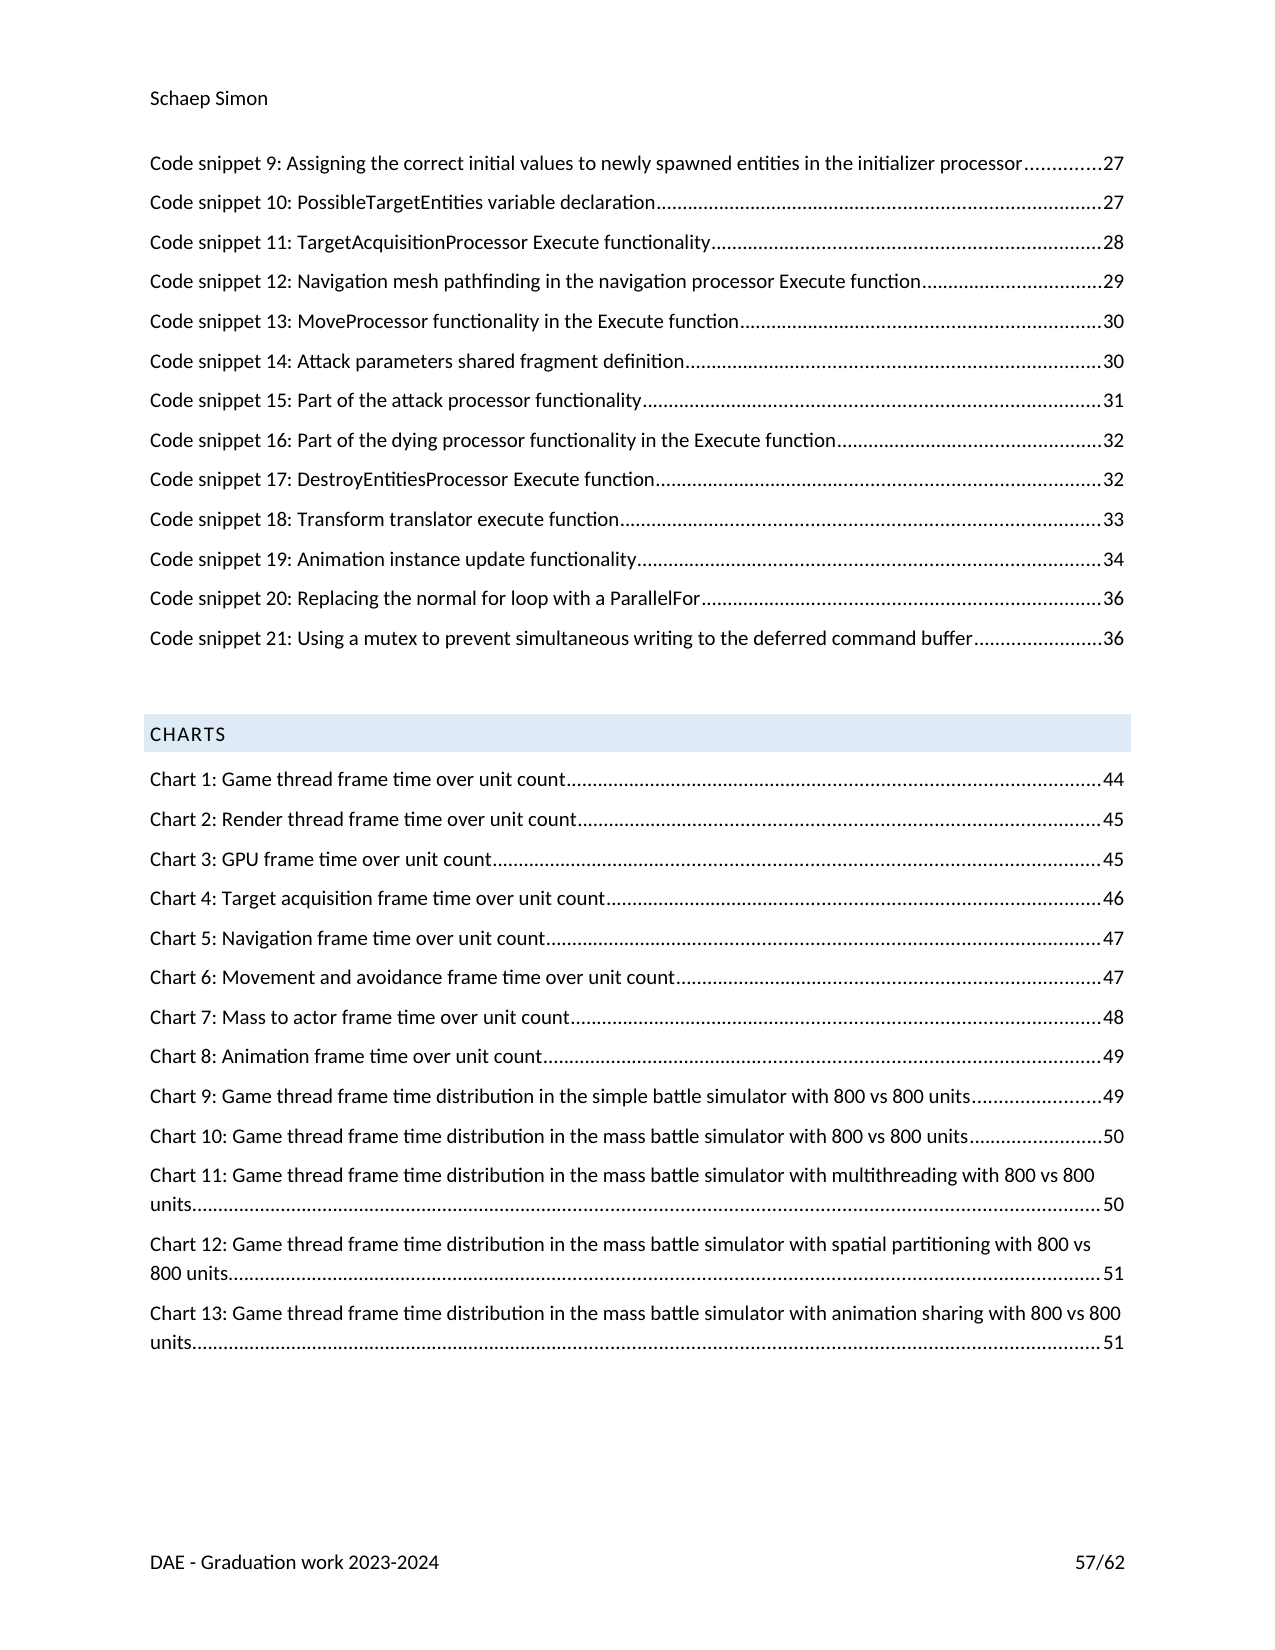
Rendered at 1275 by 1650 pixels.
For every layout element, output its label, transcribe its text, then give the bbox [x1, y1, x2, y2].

text Code snippet 13: MoveProcessor functionality in the Execute function 30 [150, 308, 1125, 334]
text Chart 12: Game thread frame time distribution in the mass battle simulator with spatial partitioning with 800 vs 800 units 51 [150, 1231, 1125, 1286]
text Code snippet 20: Replacing the normal for loop with a ParallelFor 36 [150, 585, 1125, 611]
subtitle Charts [150, 721, 1125, 746]
text Chart 4: Target acquisition frame time over unit count 46 [150, 885, 1125, 911]
text Chart 9: Game thread frame time distribution in the simple battle simulator with 800 vs 800 units 49 [150, 1083, 1125, 1109]
text Code snippet 11: TargetAcquisitionProcessor Execute functionality 28 [150, 229, 1125, 254]
text Chart 10: Game thread frame time distribution in the mass battle simulator with 800 vs 800 units 50 [150, 1123, 1125, 1148]
text Chart 5: Navigation frame time over unit count 47 [150, 925, 1125, 950]
text Code snippet 15: Part of the attack processor functionality 31 [150, 387, 1125, 413]
text Code snippet 9: Assigning the correct initial values to newly spawned entities in the initializer processor 27 [150, 150, 1125, 175]
text Code snippet 19: Animation instance update functionality 34 [150, 546, 1125, 571]
text Code snippet 14: Attack parameters shared fragment definition 30 [150, 348, 1125, 373]
text Chart 3: GPU frame time over unit count 45 [150, 846, 1125, 871]
text Chart 11: Game thread frame time distribution in the mass battle simulator with multithreading with 800 vs 800 units 50 [150, 1162, 1125, 1217]
text Code snippet 12: Navigation mesh pathfinding in the navigation processor Execute function 29 [150, 269, 1125, 294]
text Chart 7: Mass to actor frame time over unit count 48 [150, 1004, 1125, 1029]
text Chart 2: Render thread frame time over unit count 45 [150, 806, 1125, 832]
text Chart 6: Movement and avoidance frame time over unit count 47 [150, 964, 1125, 990]
text Chart 13: Game thread frame time distribution in the mass battle simulator with animation sharing with 800 vs 800 units 51 [150, 1300, 1125, 1354]
text Code snippet 21: Using a mutex to prevent simultaneous writing to the deferred command buffer 36 [150, 625, 1125, 650]
text Chart 8: Animation frame time over unit count 49 [150, 1044, 1125, 1069]
text Chart 1: Game thread frame time over unit count 44 [150, 767, 1125, 792]
text Code snippet 17: DestroyEntitiesProcessor Execute function 32 [150, 467, 1125, 492]
text Code snippet 16: Part of the dying processor functionality in the Execute function 32 [150, 427, 1125, 452]
text Code snippet 18: Transform translator execute function 33 [150, 506, 1125, 532]
text Code snippet 10: PossibleTargetEntities variable declaration 27 [150, 189, 1125, 215]
